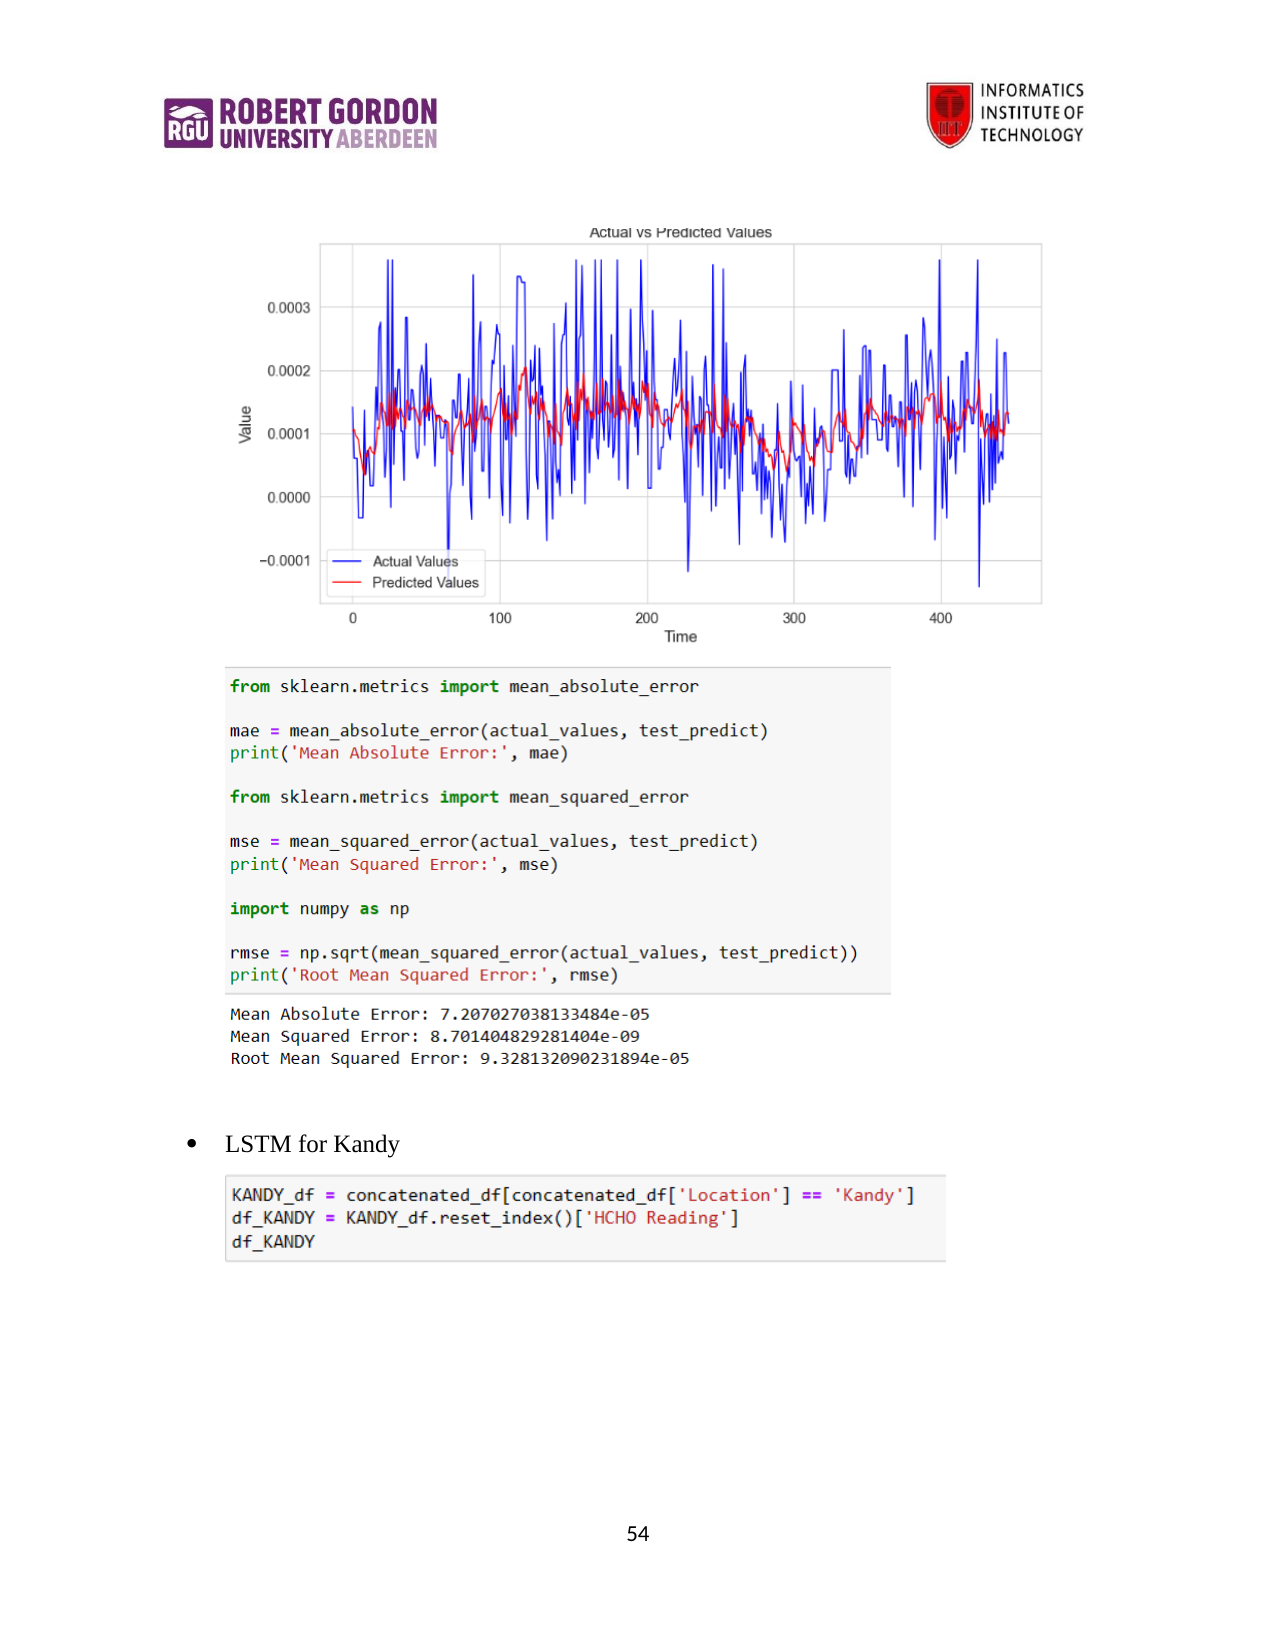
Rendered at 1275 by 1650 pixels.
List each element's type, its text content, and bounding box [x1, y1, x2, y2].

picture [225, 665, 891, 1073]
picture [920, 75, 1088, 153]
picture [225, 1172, 947, 1263]
list LSTM for Kandy [187, 1129, 1125, 1158]
picture [161, 91, 439, 153]
picture [225, 228, 1052, 651]
